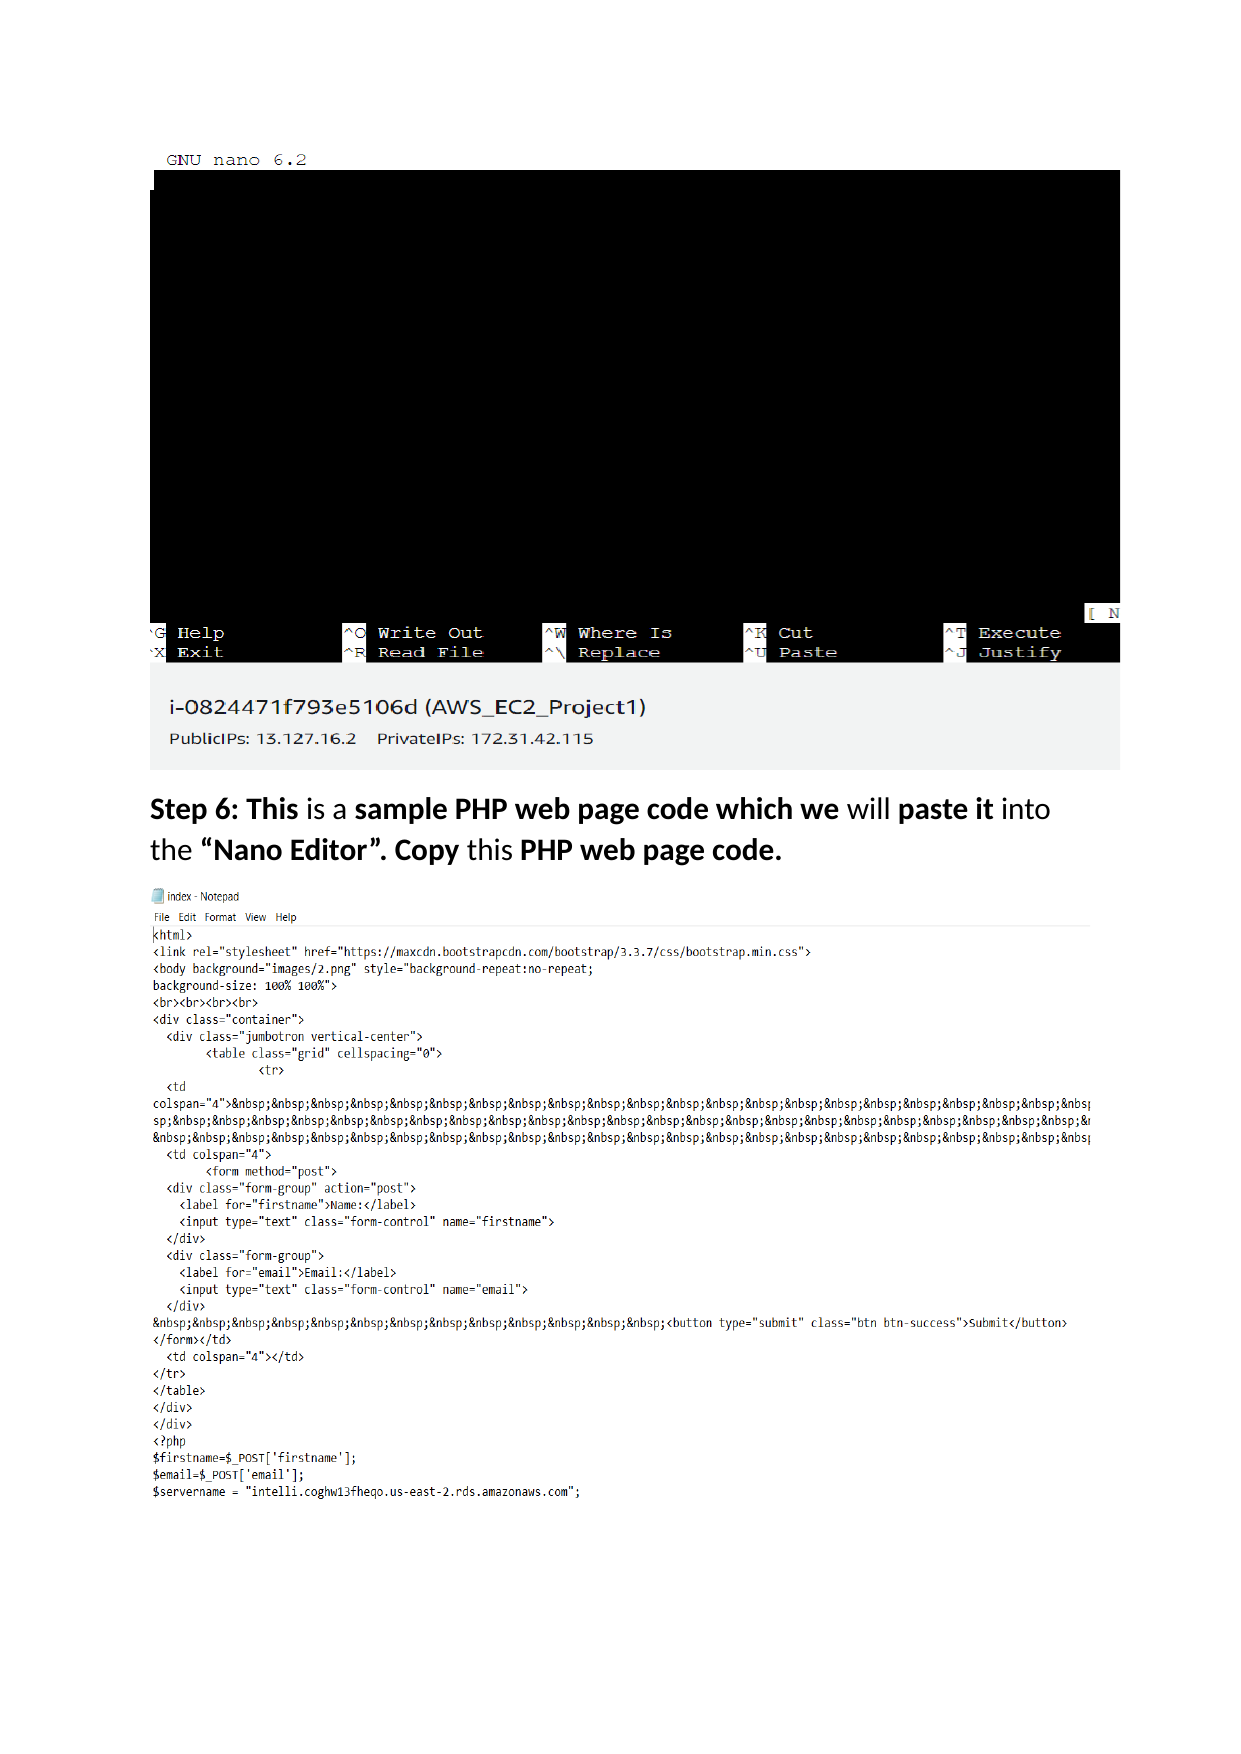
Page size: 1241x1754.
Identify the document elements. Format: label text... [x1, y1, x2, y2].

text Step 6: This is a sample PHP web page code which we will paste it into the “Nano Editor”. Copy this PHP web page code. [150, 789, 1090, 868]
picture [150, 887, 1091, 1501]
picture [150, 150, 1121, 770]
